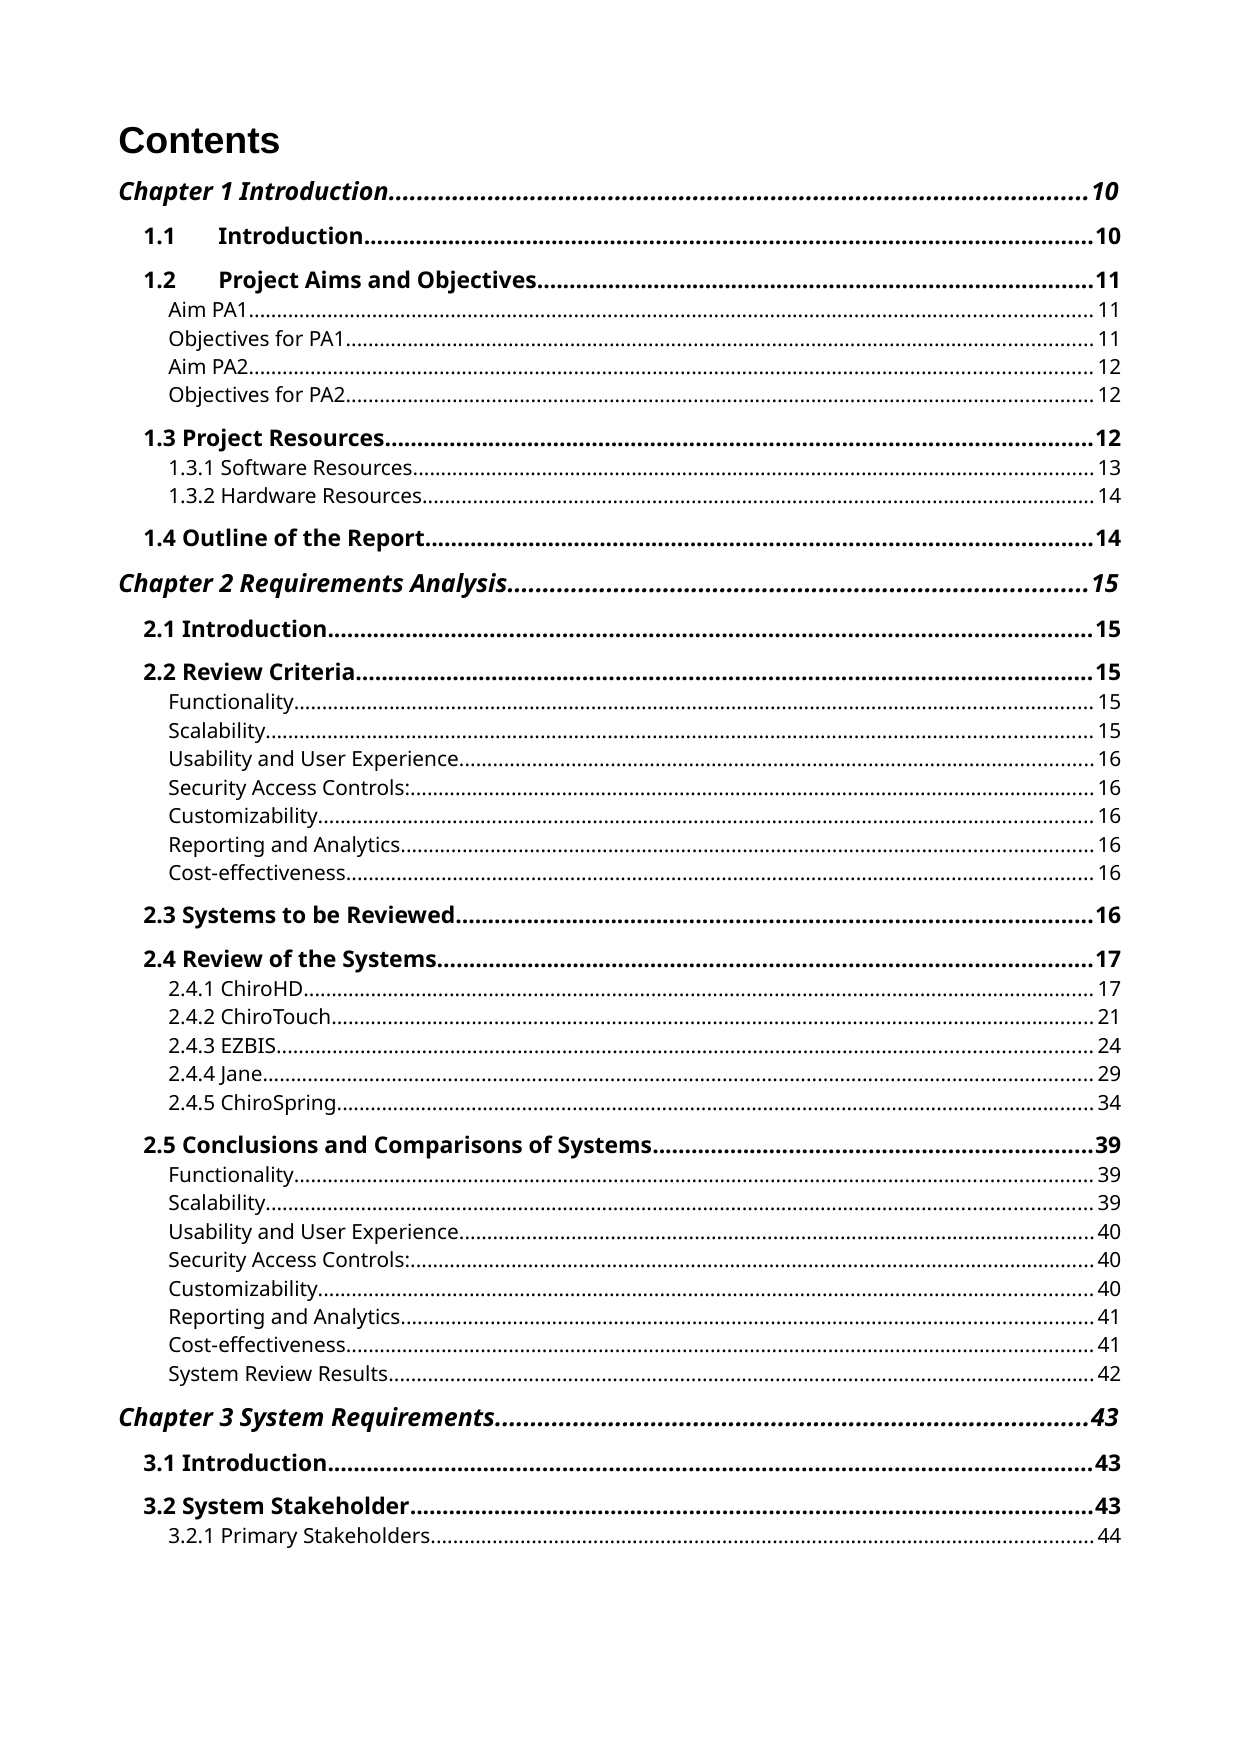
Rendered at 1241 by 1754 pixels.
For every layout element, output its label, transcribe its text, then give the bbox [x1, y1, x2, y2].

text Reporting and Analytics 41 [168, 1302, 1122, 1331]
text 2.1 Introduction 15 [143, 612, 1122, 644]
text Chapter 1 Introduction 10 [118, 174, 1122, 208]
text Functionality 39 [168, 1160, 1122, 1188]
text Contents [118, 118, 1122, 161]
text 2.4.1 ChiroHD 17 [168, 974, 1122, 1002]
text Functionality 15 [168, 687, 1122, 716]
text Security Access Controls: 16 [168, 773, 1122, 801]
text Scalability 39 [168, 1188, 1122, 1217]
text Chapter 3 System Requirements 43 [118, 1400, 1122, 1434]
text 1.3.2 Hardware Resources 14 [168, 481, 1122, 510]
text 2.2 Review Criteria 15 [143, 656, 1122, 687]
text Objectives for PA1 11 [168, 324, 1122, 352]
text Cost-effectiveness 16 [168, 858, 1122, 887]
text Aim PA1 11 [168, 295, 1122, 324]
text Usability and User Experience 16 [168, 744, 1122, 773]
text Security Access Controls: 40 [168, 1245, 1122, 1274]
text Scalability 15 [168, 716, 1122, 744]
text 3.2 System Stakeholder 43 [143, 1490, 1122, 1522]
text Usability and User Experience 40 [168, 1217, 1122, 1245]
text 1.4 Outline of the Report 14 [143, 522, 1122, 553]
text 1.3 Project Resources 12 [143, 422, 1122, 453]
text 2.4.4 Jane 29 [168, 1059, 1122, 1088]
text 3.2.1 Primary Stakeholders 44 [168, 1522, 1122, 1550]
text 1.1 Introduction 10 [143, 220, 1122, 252]
text Customizability 16 [168, 801, 1122, 830]
text Objectives for PA2 12 [168, 381, 1122, 409]
text 1.3.1 Software Resources 13 [168, 453, 1122, 481]
text 3.1 Introduction 43 [143, 1447, 1122, 1478]
text 2.4.5 ChiroSpring 34 [168, 1088, 1122, 1116]
text 2.4.3 EZBIS 24 [168, 1031, 1122, 1059]
text Chapter 2 Requirements Analysis 15 [118, 566, 1122, 600]
text Aim PA2 12 [168, 352, 1122, 381]
text 2.5 Conclusions and Comparisons of Systems 39 [143, 1129, 1122, 1160]
text 2.4 Review of the Systems 17 [143, 943, 1122, 974]
text 2.4.2 ChiroTouch 21 [168, 1002, 1122, 1031]
text System Review Results 42 [168, 1359, 1122, 1387]
text 1.2 Project Aims and Objectives 11 [143, 264, 1122, 295]
text Reporting and Analytics 16 [168, 830, 1122, 858]
text Cost-effectiveness 41 [168, 1331, 1122, 1359]
text 2.3 Systems to be Reviewed 16 [143, 899, 1122, 930]
text Customizability 40 [168, 1274, 1122, 1302]
